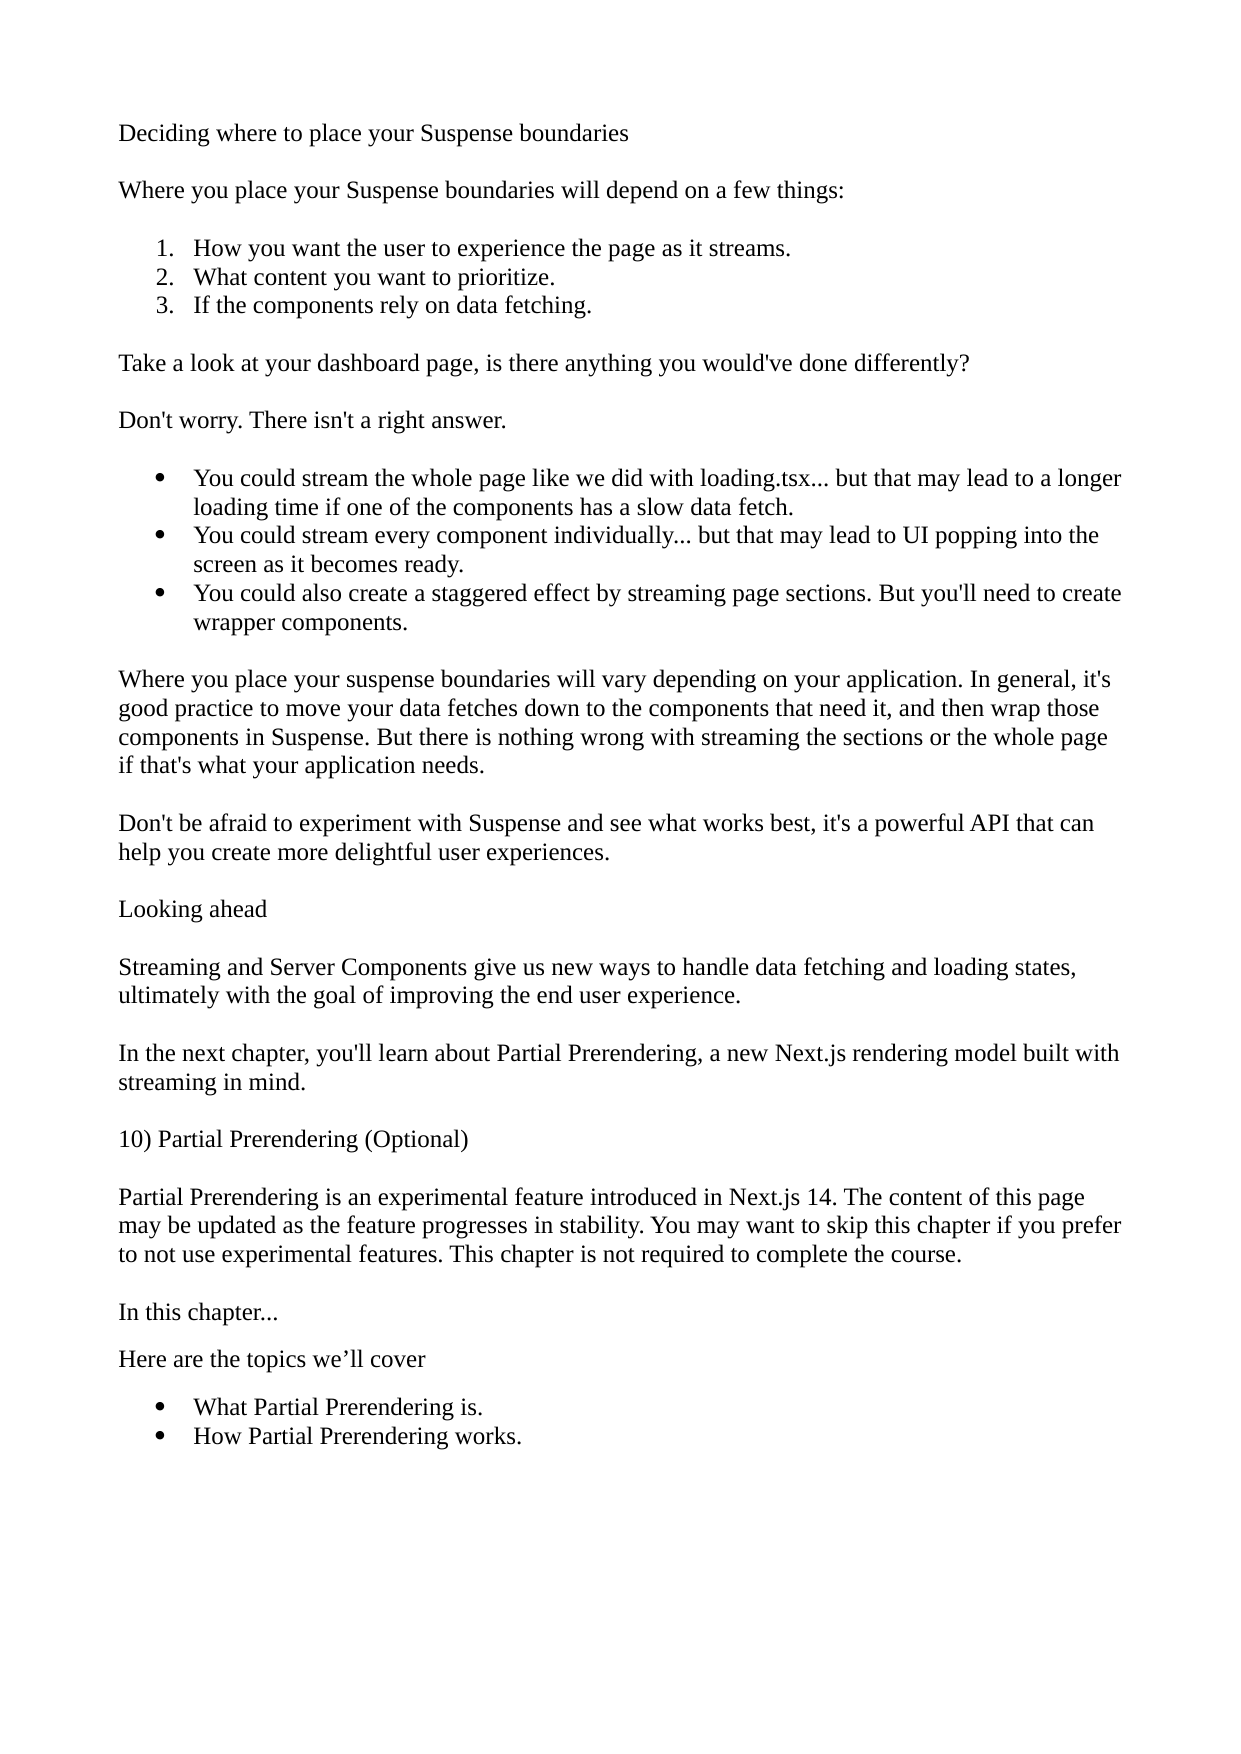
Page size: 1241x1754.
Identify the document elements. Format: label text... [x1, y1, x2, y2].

list If the components rely on data fetching. [156, 291, 1122, 319]
list You could also create a staggered effect by streaming page sections. But you'll need to create wrapper components. [156, 578, 1122, 636]
text Don't be afraid to experiment with Suspense and see what works best, it's a powerful API that can help you create more delightful user experiences. [118, 808, 1122, 866]
text Looking ahead [118, 894, 1122, 923]
text In the next chapter, you'll learn about Partial Prerendering, a new Next.js rendering model built with streaming in mind. [118, 1038, 1122, 1096]
text Deciding where to place your Suspense boundaries [118, 118, 1122, 147]
text 10) Partial Prerendering (Optional) [118, 1124, 1122, 1153]
list You could stream every component individually... but that may lead to UI popping into the screen as it becomes ready. [156, 521, 1122, 578]
text Here are the topics we’ll cover [118, 1344, 1122, 1373]
list What Partial Prerendering is. [156, 1392, 1122, 1421]
list You could stream the whole page like we did with loading.tsx... but that may lead to a longer loading time if one of the components has a slow data fetch. [156, 463, 1122, 521]
list How you want the user to experience the page as it streams. [156, 233, 1122, 262]
list What content you want to prioritize. [156, 262, 1122, 291]
text Where you place your suspense boundaries will vary depending on your application. In general, it's good practice to move your data fetches down to the components that need it, and then wrap those components in Suspense. But there is nothing wrong with streaming the sections or the whole page if that's what your application needs. [118, 664, 1122, 779]
text In this chapter... [118, 1297, 1122, 1326]
list How Partial Prerendering works. [156, 1421, 1122, 1449]
text Streaming and Server Components give us new ways to handle data fetching and loading states, ultimately with the goal of improving the end user experience. [118, 952, 1122, 1009]
text Where you place your Suspense boundaries will depend on a few things: [118, 176, 1122, 204]
text Take a look at your dashboard page, is there anything you would've done differently? [118, 348, 1122, 377]
text Partial Prerendering is an experimental feature introduced in Next.js 14. The content of this page may be updated as the feature progresses in stability. You may want to skip this chapter if you prefer to not use experimental features. This chapter is not required to complete the course. [118, 1182, 1122, 1268]
text Don't worry. There isn't a right answer. [118, 406, 1122, 434]
